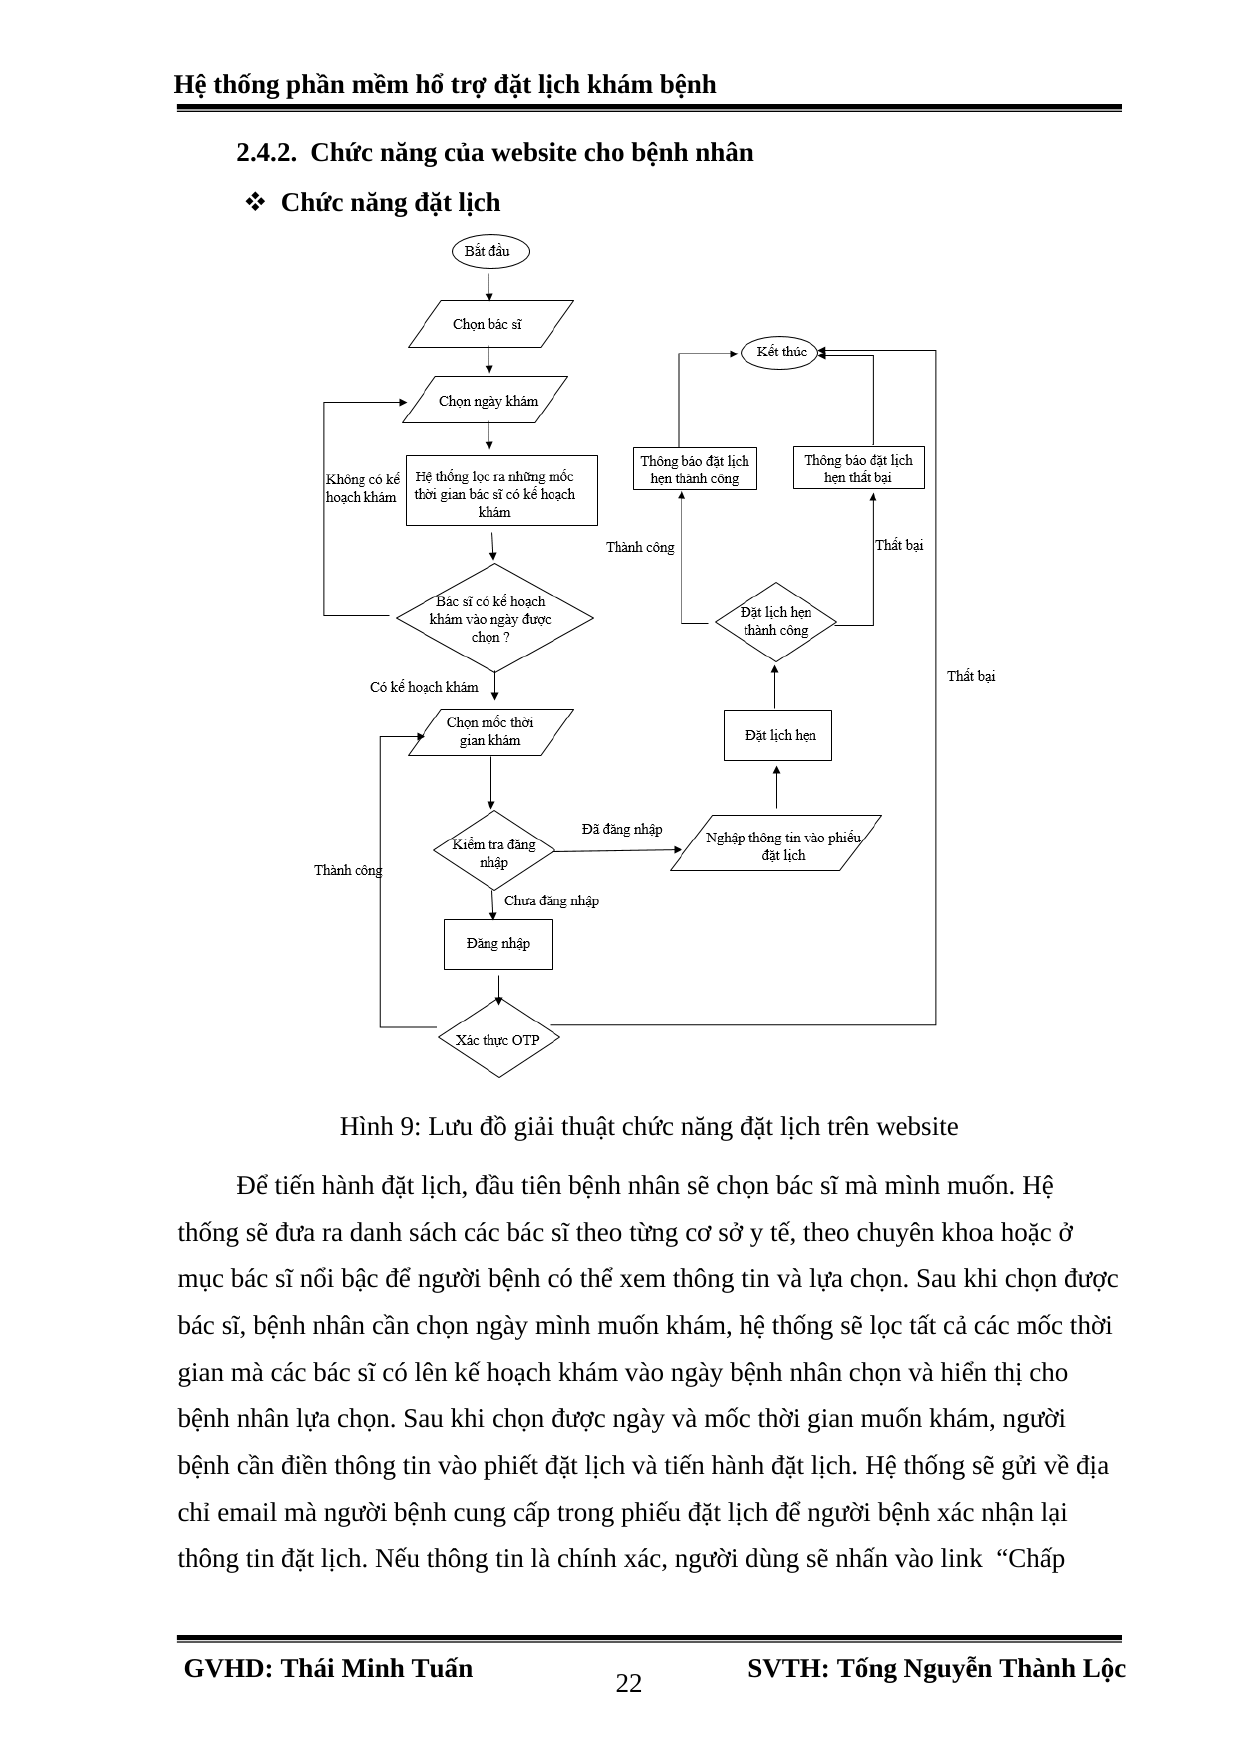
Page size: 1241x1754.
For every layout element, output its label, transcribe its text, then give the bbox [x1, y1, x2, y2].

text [177, 1169, 1121, 1573]
picture [296, 232, 1003, 1082]
text Hình 9: Lưu đồ giải thuật chức năng đặt lịch trên website [177, 1110, 1121, 1141]
list Chức năng đặt lịch [243, 186, 1122, 217]
subtitle Chức năng của website cho bệnh nhân [236, 136, 1122, 167]
